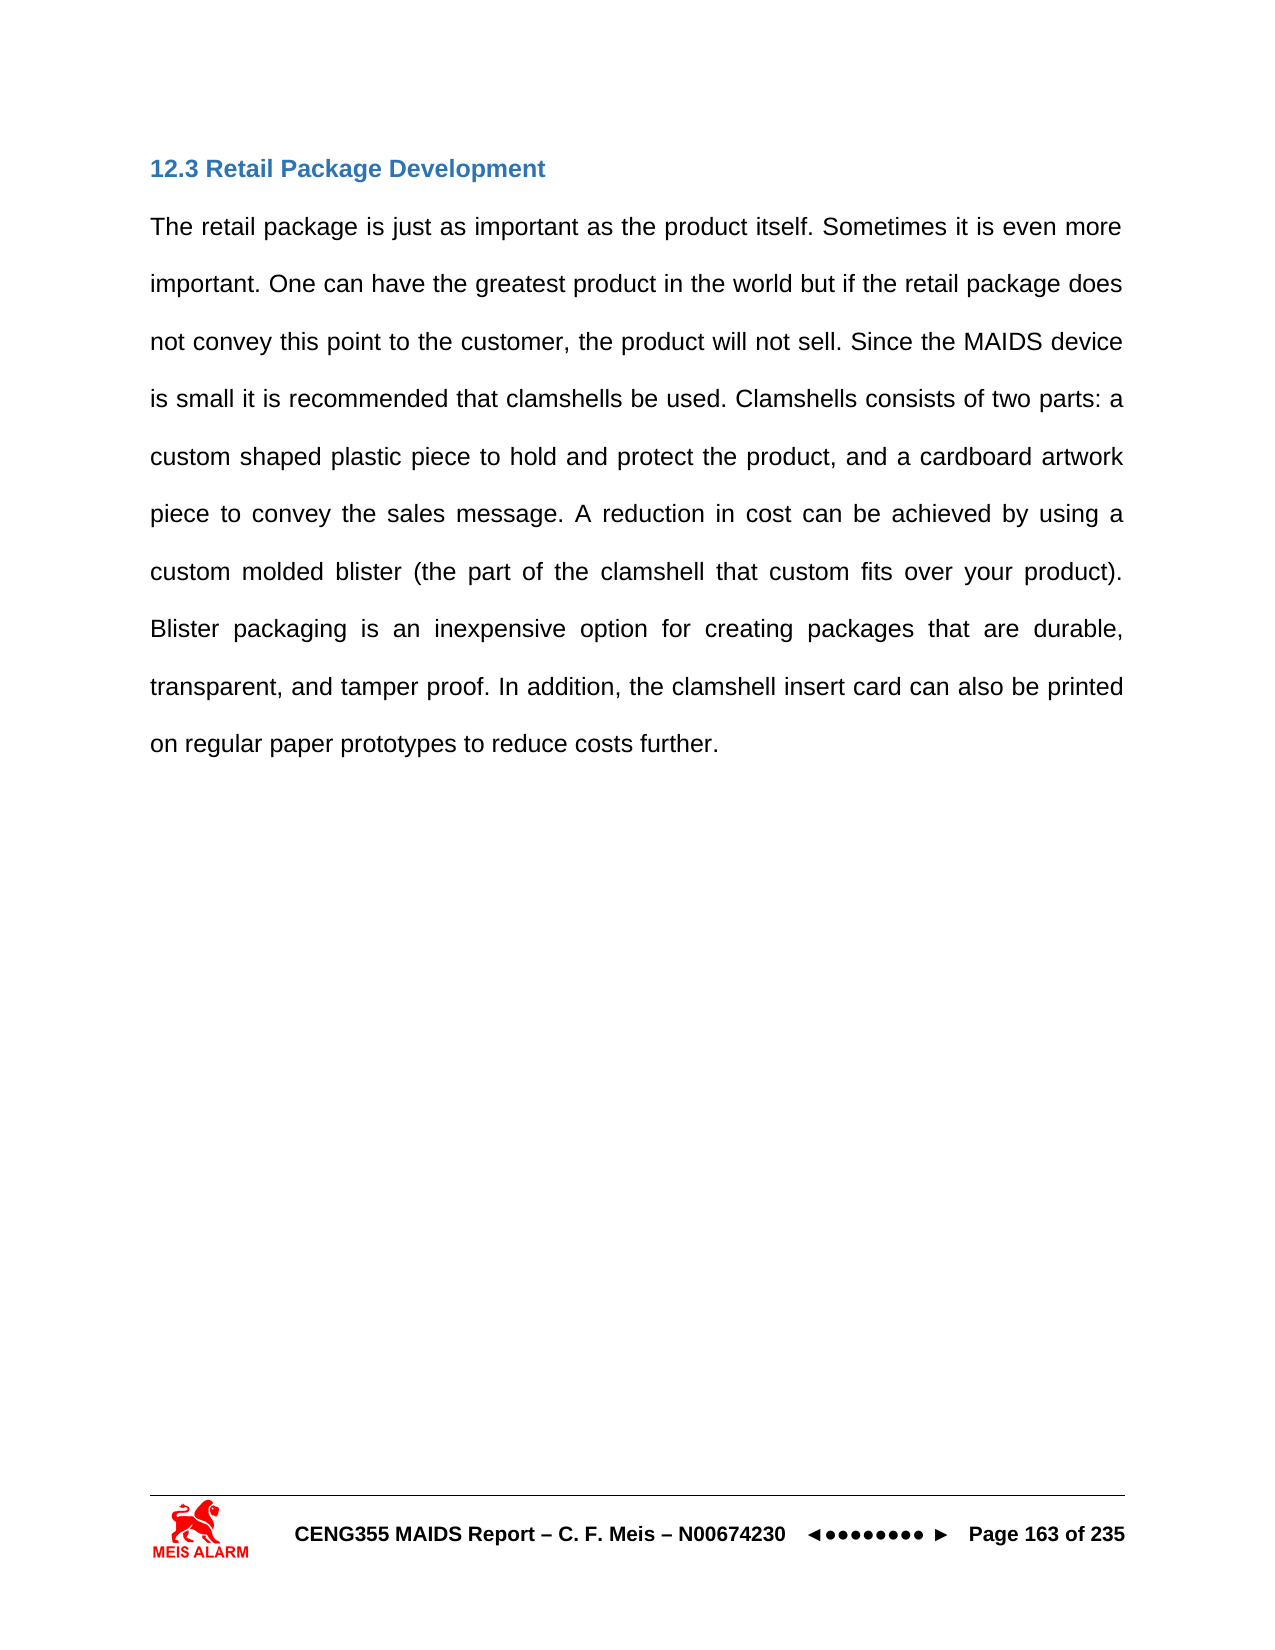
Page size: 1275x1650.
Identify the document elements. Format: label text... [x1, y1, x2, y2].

picture [150, 1498, 253, 1561]
text The retail package is just as important as the product itself. Sometimes it is even more important. One can have the greatest product in the world but if the retail package does not convey this point to the customer, the product will not sell. Since the MAIDS device is small it is recommended that clamshells be used. Clamshells consists of two parts: a custom shaped plastic piece to hold and protect the product, and a cardboard artwork piece to convey the sales message. A reduction in cost can be achieved by using a custom molded blister (the part of the clamshell that custom fits over your product). Blister packaging is an inexpensive option for creating packages that are durable, transparent, and tamper proof. In addition, the clamshell insert card can also be printed on regular paper prototypes to reduce costs further. [150, 212, 1125, 614]
text The retail package is just as important as the product itself. Sometimes it is even more important. One can have the greatest product in the world but if the retail package does not convey this point to the customer, the product will not sell. Since the MAIDS device is small it is recommended that clamshells be used. Clamshells consists of two parts: a custom shaped plastic piece to hold and protect the product, and a cardboard artwork piece to convey the sales message. A reduction in cost can be achieved by using a custom molded blister (the part of the clamshell that custom fits over your product). Blister packaging is an inexpensive option for creating packages that are durable, transparent, and tamper proof. In addition, the clamshell insert card can also be printed on regular paper prototypes to reduce costs further. [150, 643, 1125, 758]
subtitle 12.3 Retail Package Development [150, 154, 1125, 183]
